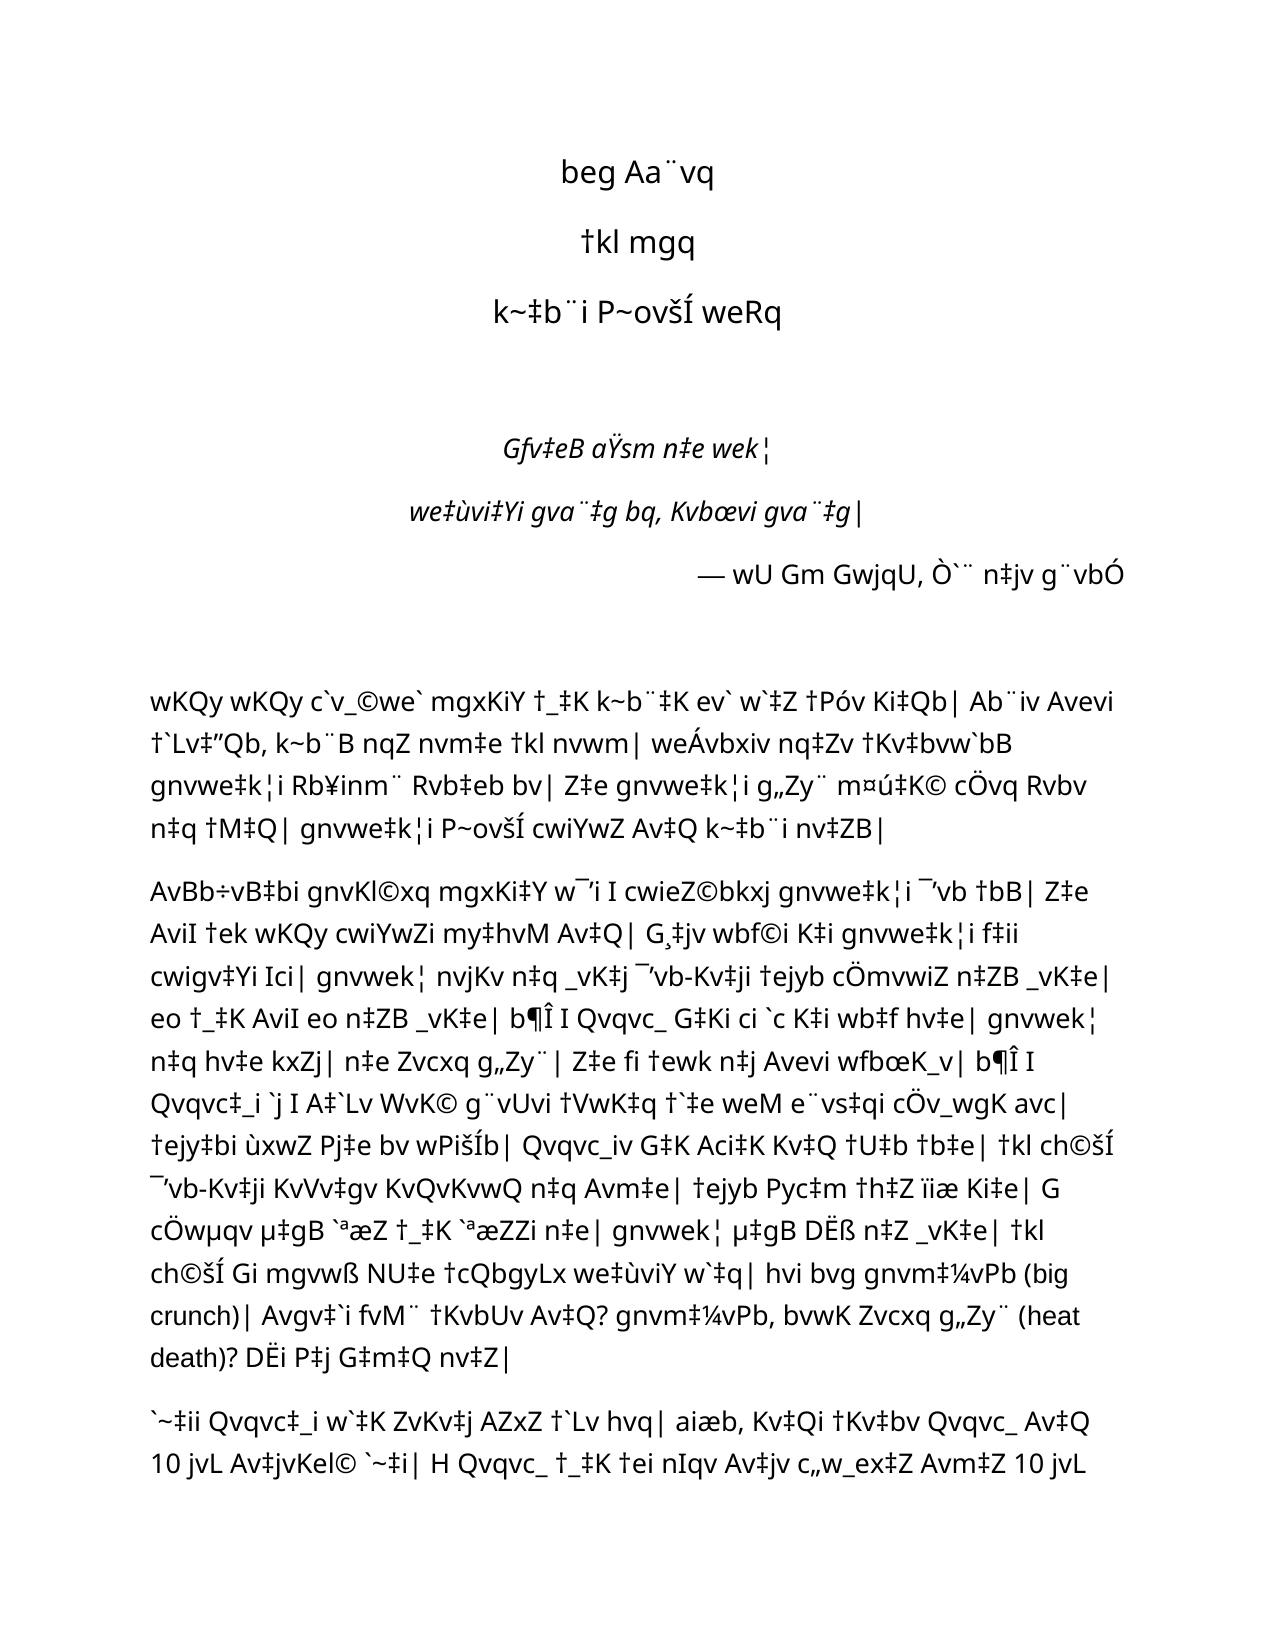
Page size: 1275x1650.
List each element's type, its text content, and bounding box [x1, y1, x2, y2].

text wKQy wKQy c`v_©we` mgxKiY †_‡K k~b¨‡K ev` w`‡Z †Póv Ki‡Qb| Ab¨iv Avevi †`Lv‡”Qb, k~b¨B nqZ nvm‡e †kl nvwm| weÁvbxiv nq‡Zv †Kv‡bvw`bB gnvwe‡k¦i Rb¥inm¨ Rvb‡eb bv| Z‡e gnvwe‡k¦i g„Zy¨ m¤ú‡K© cÖvq Rvbv n‡q †M‡Q| gnvwe‡k¦i P~ovšÍ cwiYwZ Av‡Q k~‡b¨i nv‡ZB| [150, 682, 1125, 846]
text AvBb÷vB‡bi gnvKl©xq mgxKi‡Y w¯’i I cwieZ©bkxj gnvwe‡k¦i ¯’vb †bB| Z‡e AviI †ek wKQy cwiYwZi my‡hvM Av‡Q| G¸‡jv wbf©i K‡i gnvwe‡k¦i f‡ii cwigv‡Yi Ici| gnvwek¦ nvjKv n‡q _vK‡j ¯’vb-Kv‡ji †ejyb cÖmvwiZ n‡ZB _vK‡e| eo †_‡K AviI eo n‡ZB _vK‡e| b¶Î I Qvqvc_ G‡Ki ci `c K‡i wb‡f hv‡e| gnvwek¦ n‡q hv‡e kxZj| n‡e Zvcxq g„Zy¨| Z‡e fi †ewk n‡j Avevi wfbœK_v| b¶Î I Qvqvc‡_i `j I A‡`Lv WvK© g¨vUvi †VwK‡q †`‡e weM e¨vs‡qi cÖv_wgK avc| †ejy‡bi ùxwZ Pj‡e bv wPišÍb| Qvqvc_iv G‡K Aci‡K Kv‡Q †U‡b †b‡e| †kl ch©šÍ ¯’vb-Kv‡ji KvVv‡gv KvQvKvwQ n‡q Avm‡e| †ejyb Pyc‡m †h‡Z ïiæ Ki‡e| G cÖwµqv µ‡gB `ªæZ †_‡K `ªæZZi n‡e| gnvwek¦ µ‡gB DËß n‡Z _vK‡e| †kl ch©šÍ Gi mgvwß NU‡e †cQbgyLx we‡ùviY w`‡q| hvi bvg gnvm‡¼vPb (big crunch)| Avgv‡`i fvM¨ †KvbUv Av‡Q? gnvm‡¼vPb, bvwK Zvcxq g„Zy¨ (heat death)? DËi P‡j G‡m‡Q nv‡Z| [150, 872, 1125, 1376]
text Gfv‡eB aŸsm n‡e wek¦ [150, 429, 1125, 466]
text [150, 1402, 1125, 1481]
text †kl mgq [150, 220, 1125, 262]
text — wU Gm GwjqU, Ò`¨ n‡jv g¨vbÓ [150, 556, 1125, 592]
text beg Aa¨vq [150, 150, 1125, 193]
text k~‡b¨i P~ovšÍ weRq [150, 289, 1125, 332]
text we‡ùvi‡Yi gva¨‡g bq, Kvbœvi gva¨‡g| [150, 492, 1125, 529]
